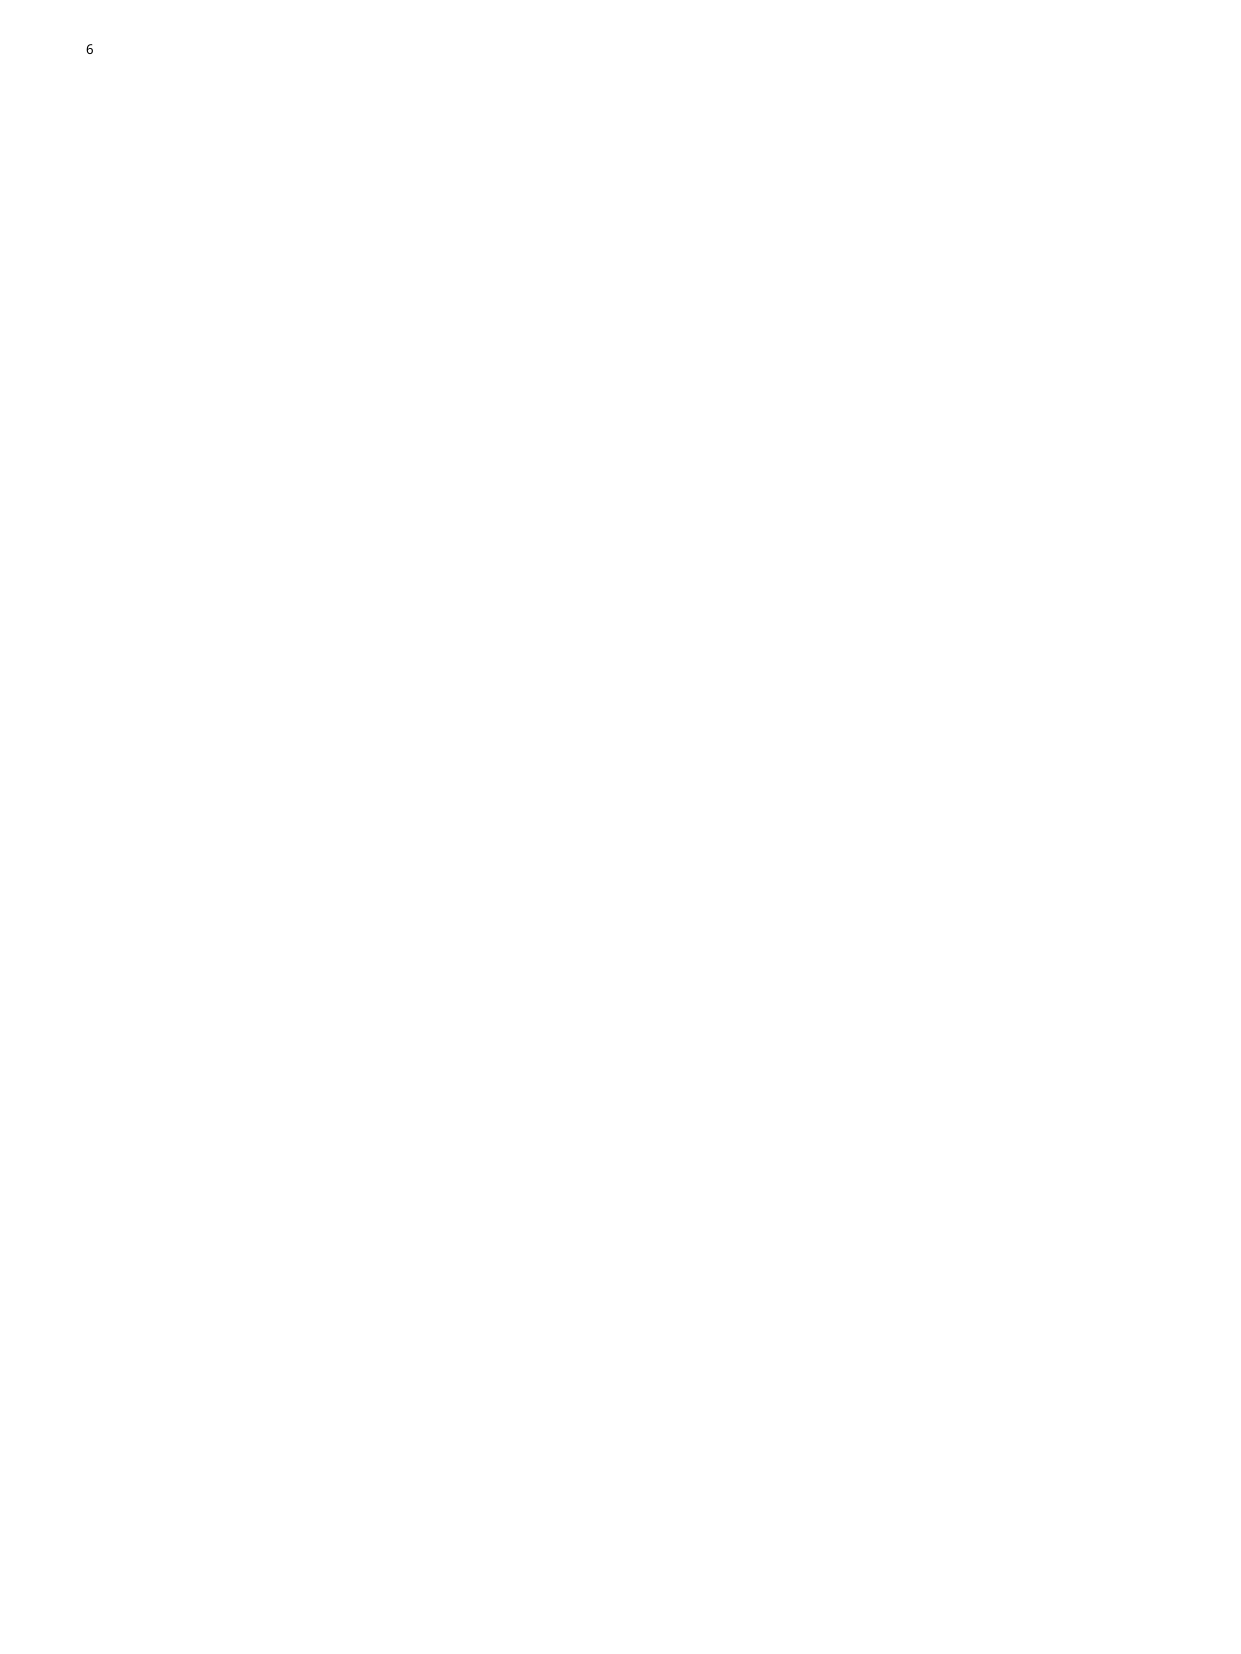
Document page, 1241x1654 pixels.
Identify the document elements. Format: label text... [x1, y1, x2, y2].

text 6 [86, 35, 1166, 59]
